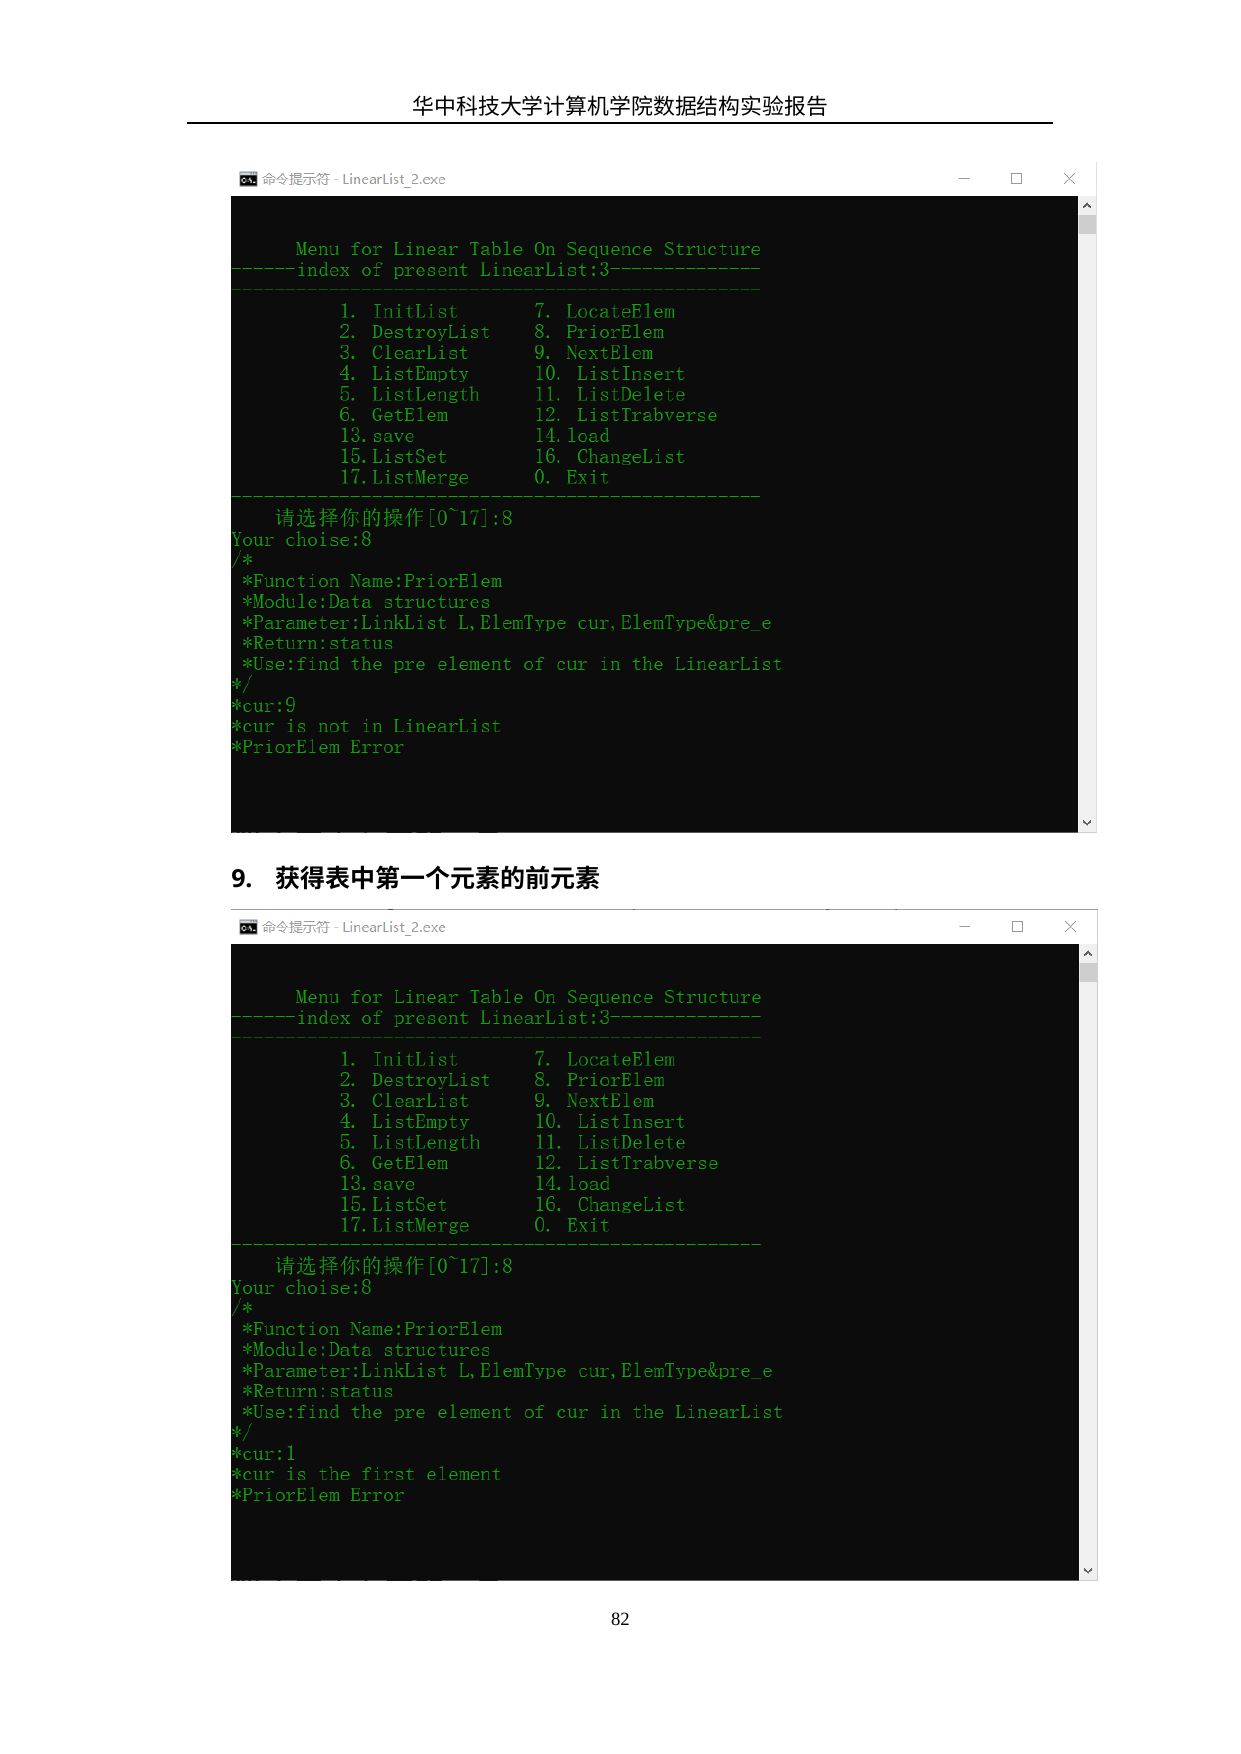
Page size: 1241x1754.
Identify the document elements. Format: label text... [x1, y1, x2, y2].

list 获得表中第一个元素的前元素 [187, 844, 1053, 909]
picture [231, 162, 1097, 833]
picture [231, 909, 1098, 1581]
